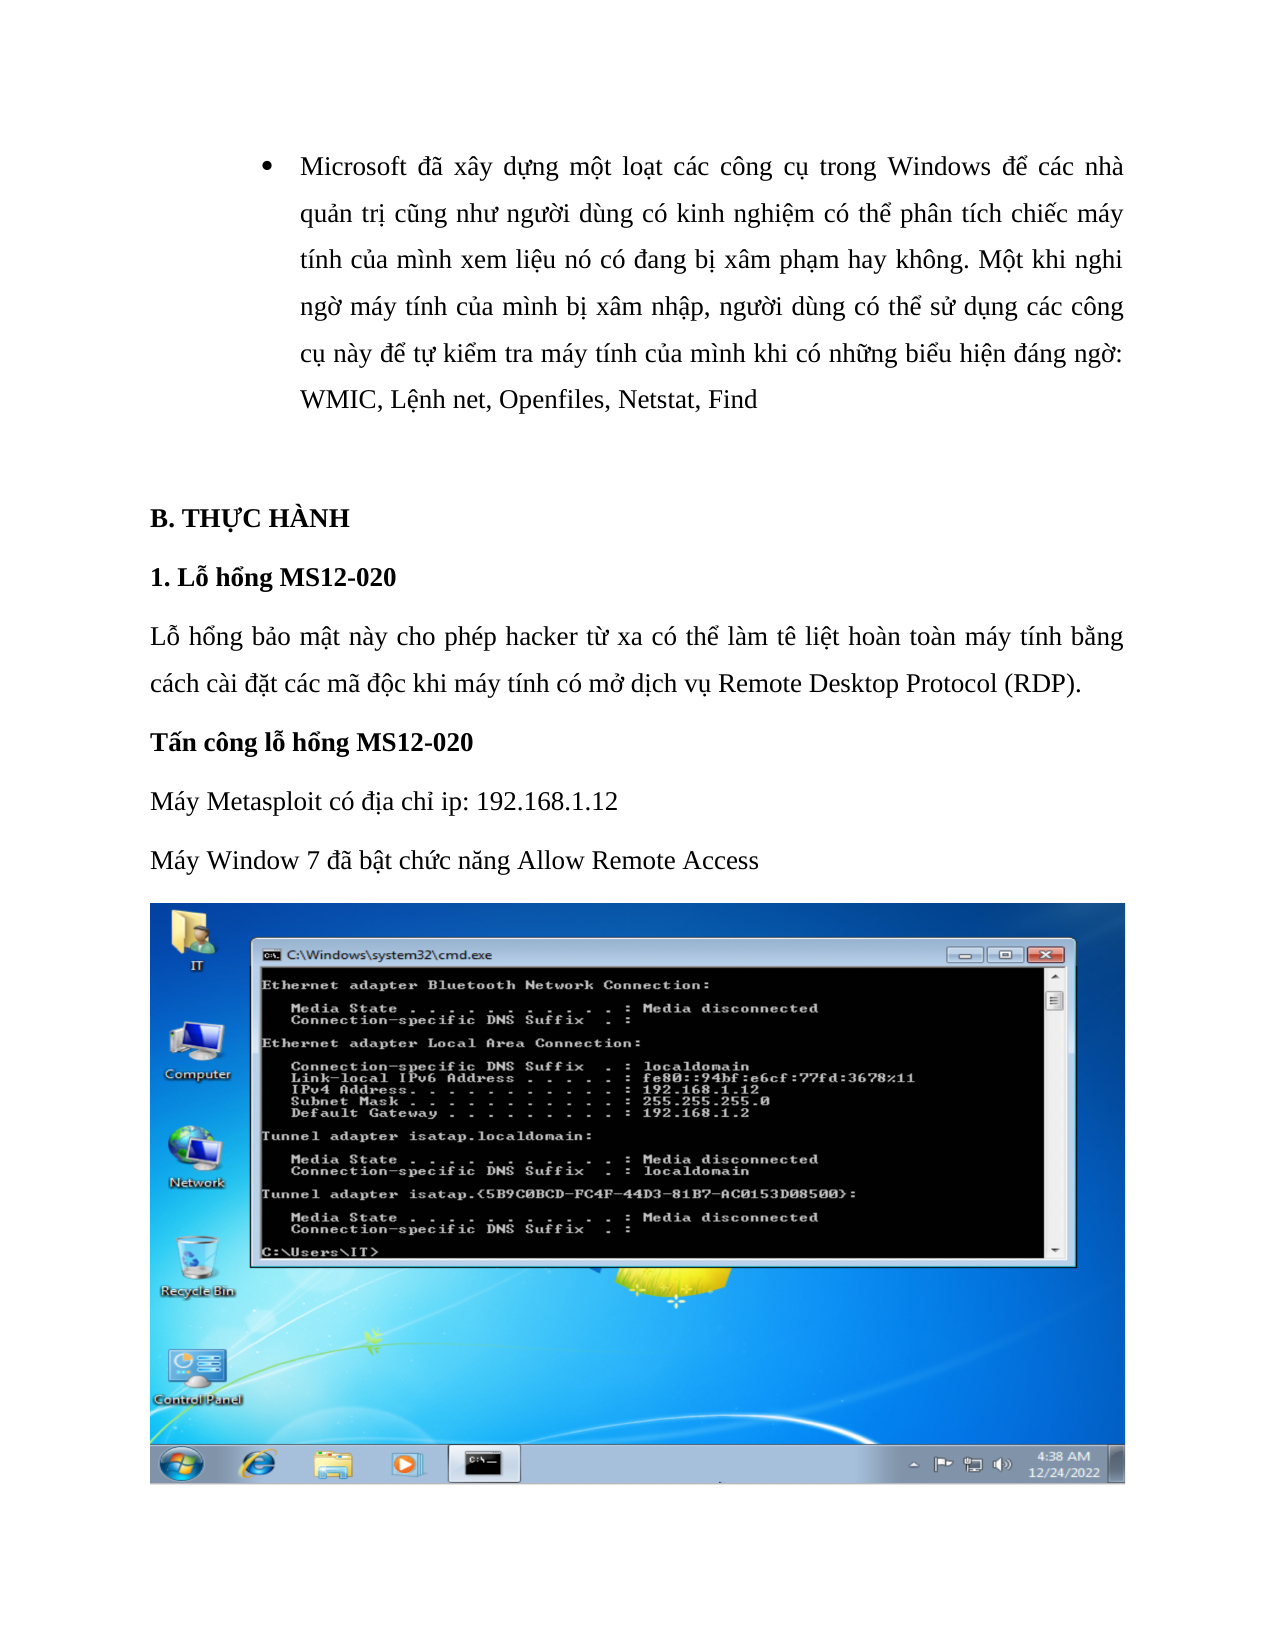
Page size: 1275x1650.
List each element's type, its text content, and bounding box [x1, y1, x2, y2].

text Lỗ hổng bảo mật này cho phép hacker từ xa có thể làm tê liệt hoàn toàn máy tính bằng cách cài đặt các mã độc khi máy tính có mở dịch vụ Remote Desktop Protocol (RDP). [150, 620, 1125, 698]
text Máy Window 7 đã bật chức năng Allow Remote Access [150, 844, 1125, 875]
text Máy Metasploit có địa chỉ ip: 192.168.1.12 [150, 785, 1125, 816]
list Microsoft đã xây dựng một loạt các công cụ trong Windows để các nhà quản trị cũng như người dùng có kinh nghiệm có thể phân tích chiếc máy tính của mình xem liệu nó có đang bị xâm phạm hay không. Một khi nghi ngờ máy tính của mình bị xâm nhập, người dùng có thể sử dụng các công cụ này để tự kiểm tra máy tính của mình khi có những biểu hiện đáng ngờ: WMIC, Lệnh net, Openfiles, Netstat, Find [262, 150, 1125, 414]
text 1. Lỗ hổng MS12-020 [150, 561, 1125, 592]
picture [150, 903, 1125, 1485]
text Tấn công lỗ hổng MS12-020 [150, 726, 1125, 757]
text B. THỰC HÀNH [150, 502, 1125, 533]
